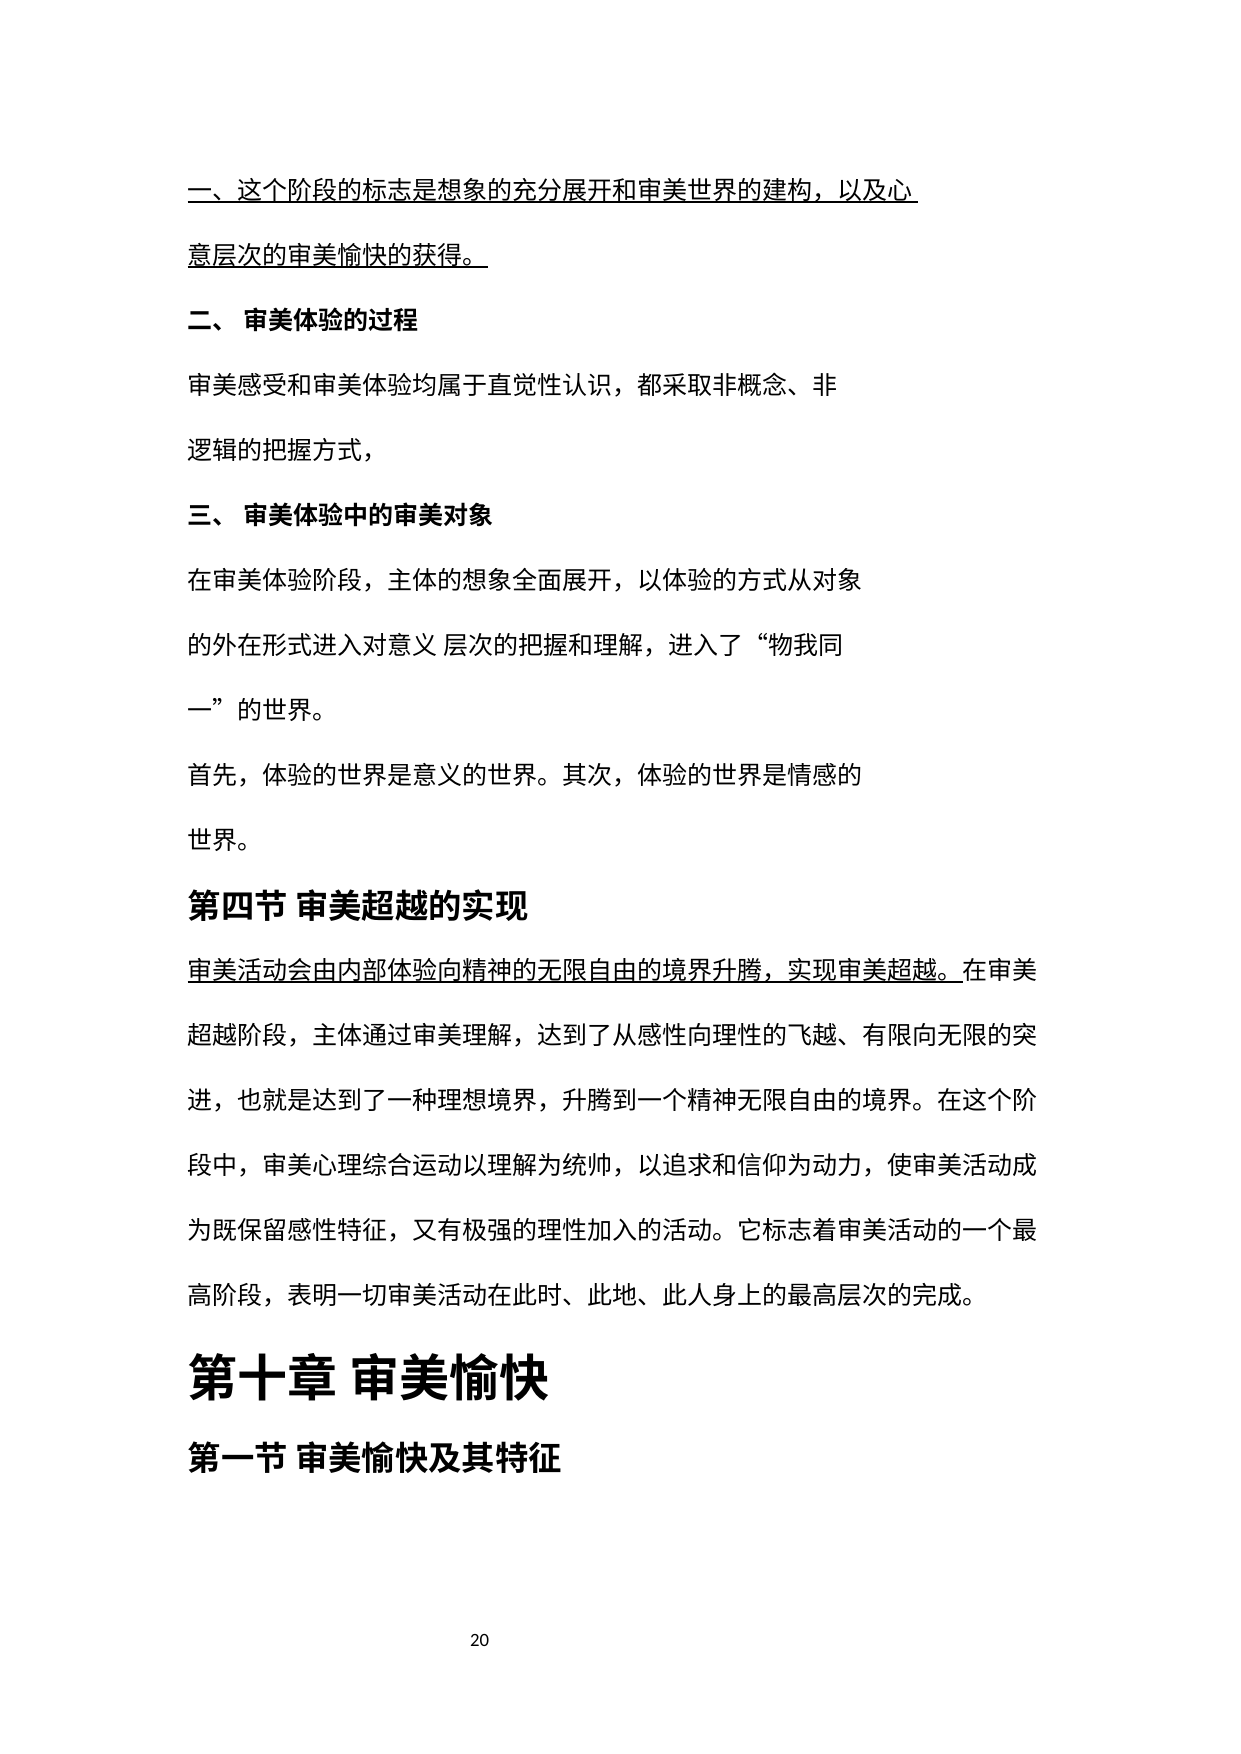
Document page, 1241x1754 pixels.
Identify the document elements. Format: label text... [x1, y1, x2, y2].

text 世界。 [187, 806, 1053, 871]
text 首先，体验的世界是意义的世界。其次，体验的世界是情感的 [187, 741, 1053, 806]
text 二、 审美体验的过程 [187, 286, 1053, 351]
text 第四节 审美超越的实现 [187, 871, 1053, 936]
text 审美活动会由内部体验向精神的无限自由的境界升腾，实现审美超越。在审美超越阶段，主体通过审美理解，达到了从感性向理性的飞越、有限向无限的突进，也就是达到了一种理想境界，升腾到一个精神无限自由的境界。在这个阶段中，审美心理综合运动以理解为统帅，以追求和信仰为动力，使审美活动成为既保留感性特征，又有极强的理性加入的活动。它标志着审美活动的一个最高阶段，表明一切审美活动在此时、此地、此人身上的最高层次的完成。 [187, 936, 1053, 1326]
text 一”的世界。 [187, 676, 1053, 741]
list 审美愉快 [187, 1326, 1053, 1423]
text 审美感受和审美体验均属于直觉性认识，都采取非概念、非 [187, 351, 1053, 416]
text 三、 审美体验中的审美对象 [187, 481, 1053, 546]
text 一、这个阶段的标志是想象的充分展开和审美世界的建构，以及心 [187, 156, 1053, 221]
text 意层次的审美愉快的获得。 [187, 221, 1053, 286]
text 在审美体验阶段，主体的想象全面展开，以体验的方式从对象 [187, 546, 1053, 611]
text 逻辑的把握方式， [187, 416, 1053, 481]
text 第一节 审美愉快及其特征 [187, 1423, 1053, 1488]
text 的外在形式进入对意义 层次的把握和理解，进入了“物我同 [187, 611, 1053, 676]
